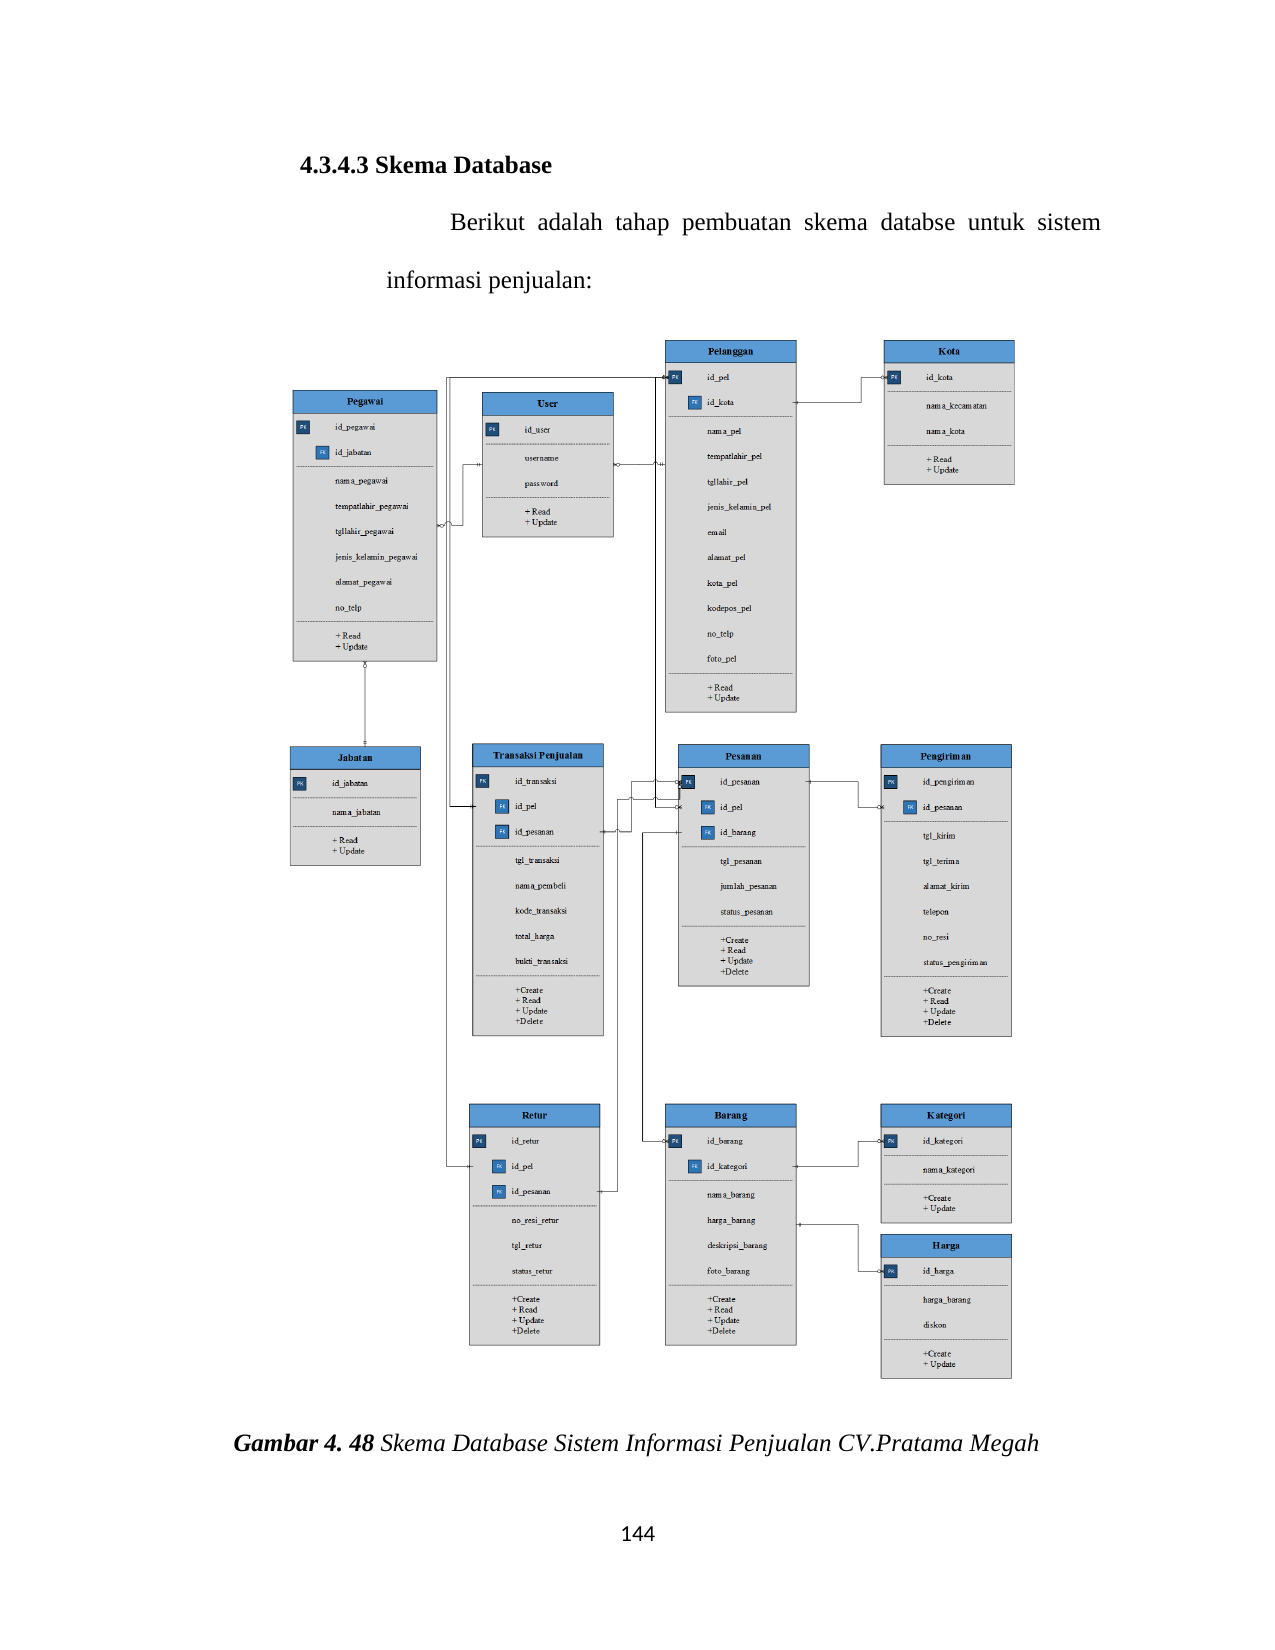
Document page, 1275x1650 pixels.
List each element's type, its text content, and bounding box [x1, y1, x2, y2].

text Gambar 4. 48 Skema Database Sistem Informasi Penjualan CV.Pratama Megah [150, 1428, 1125, 1457]
picture [289, 339, 1015, 1379]
subtitle 4.3.4.3 Skema Database [225, 150, 1125, 179]
text Berikut adalah tahap pembuatan skema databse untuk sistem informasi penjualan: [386, 207, 1125, 294]
